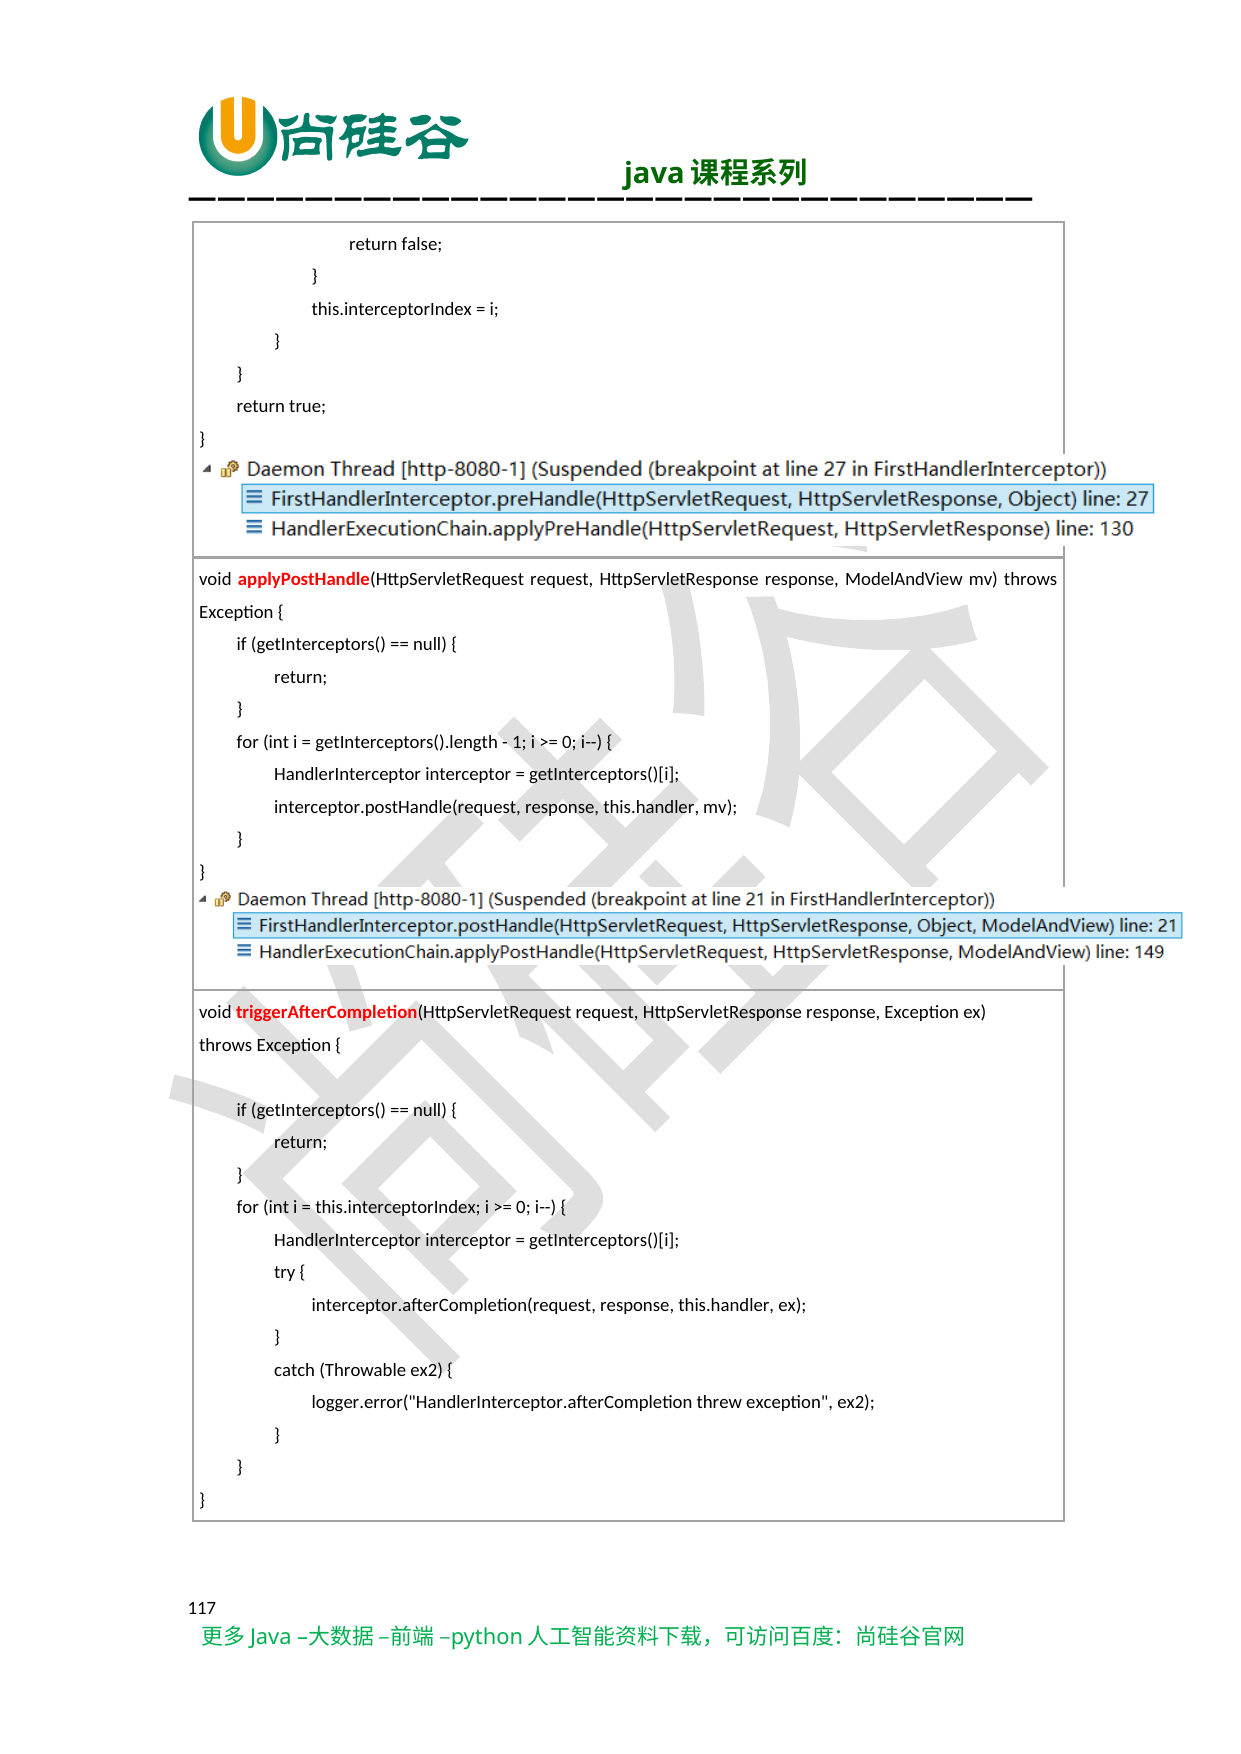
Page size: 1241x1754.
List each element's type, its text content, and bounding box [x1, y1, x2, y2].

picture [198, 887, 1187, 965]
table_cell void applyPostHandle(HttpServletRequest request, HttpServletResponse response, ModelAndView mv) throws Exception { if (getInterceptors() == null) { return; } for (int i = getInterceptors().length - 1; i >= 0; i--) { HandlerInterceptor interceptor = getInterceptors()[i]; interceptor.postHandle(request, response, this.handler, mv); } } [194, 559, 1063, 989]
picture [187, 88, 476, 184]
picture [198, 454, 1162, 546]
